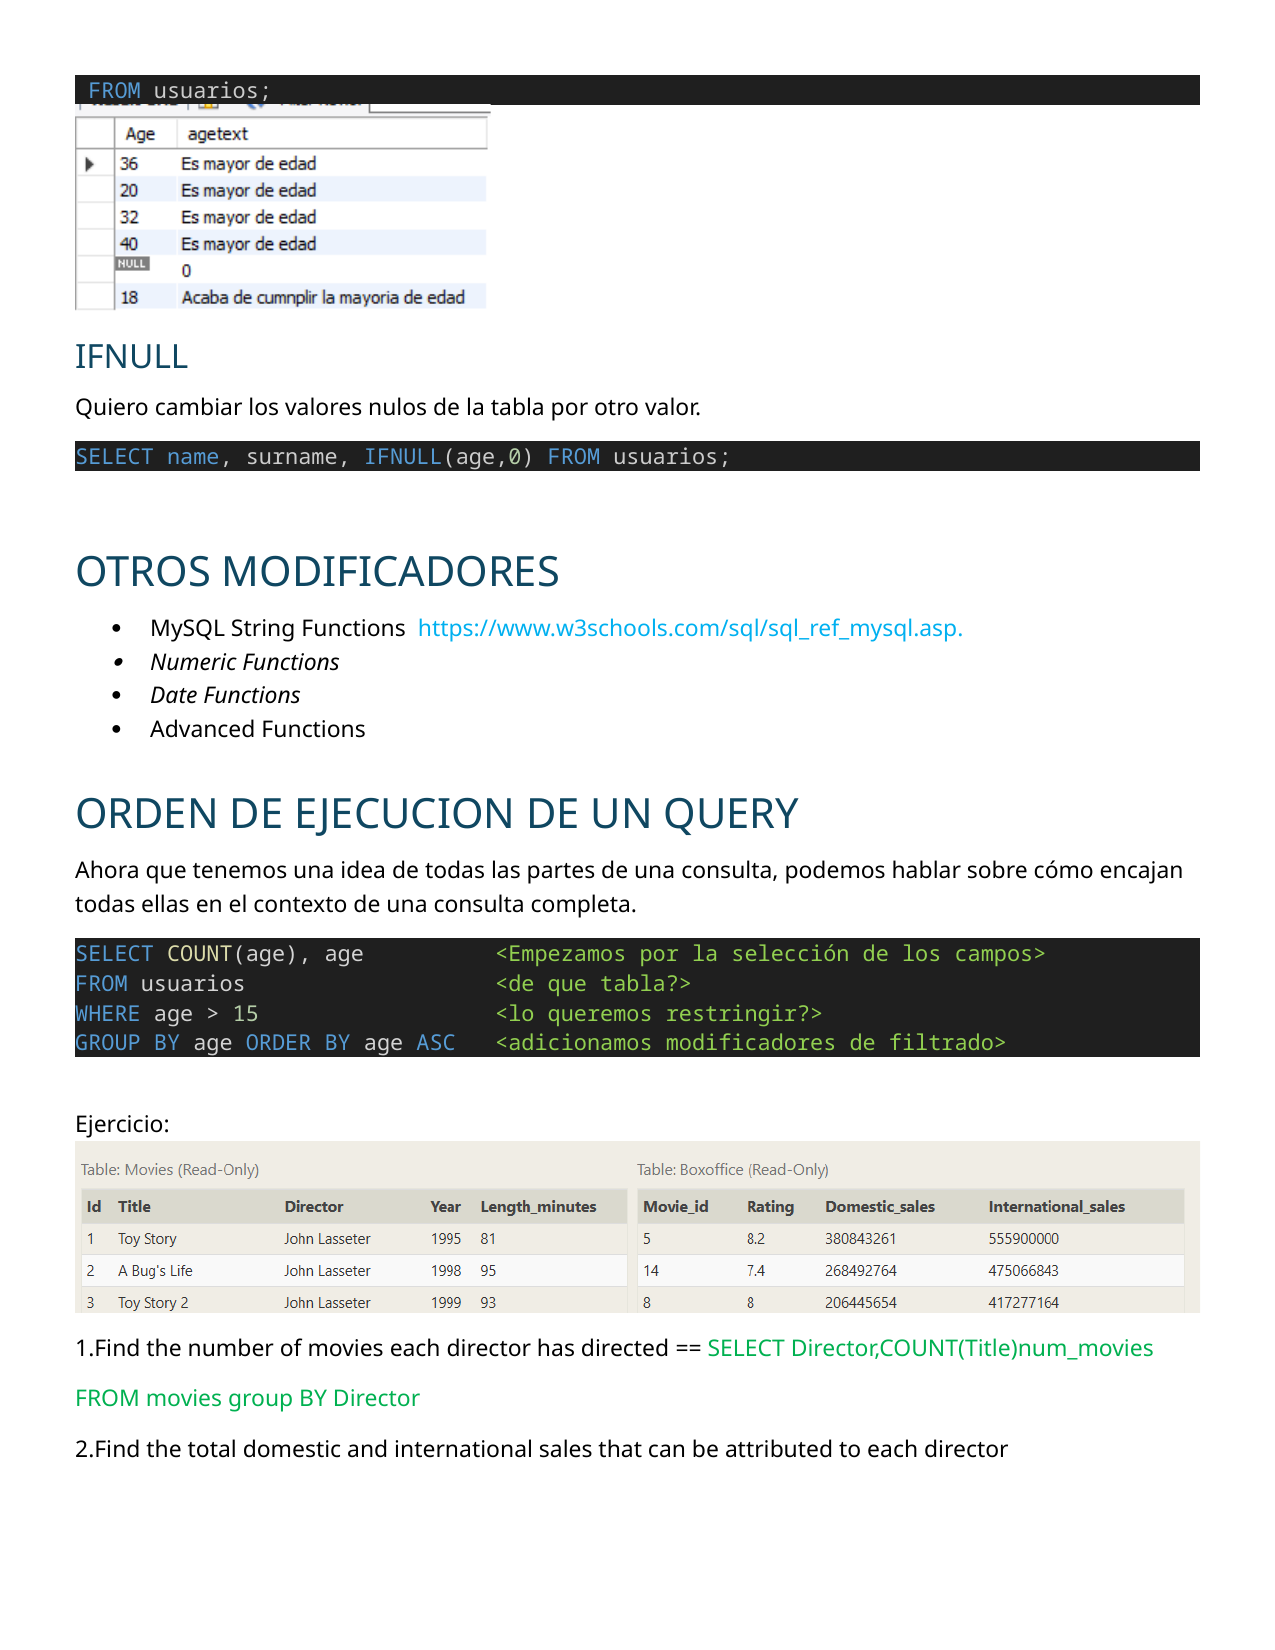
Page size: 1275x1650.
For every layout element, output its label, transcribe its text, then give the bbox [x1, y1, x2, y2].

list Numeric Functions [112, 645, 1200, 677]
text FROM movies group BY Director [75, 1382, 1200, 1414]
text Ahora que tenemos una idea de todas las partes de una consulta, podemos hablar sobre cómo encajan todas ellas en el contexto de una consulta completa. [75, 854, 1200, 919]
list MySQL String Functions https://www.w3schools.com/sql/sql_ref_mysql.asp. [112, 612, 1200, 643]
text SELECT COUNT(age), age <Empezamos por la selección de los campos> [75, 938, 1200, 968]
subtitle OTROS MODIFICADORES [75, 542, 1200, 599]
text FROM usuarios; [75, 75, 1200, 105]
text WHERE age > 15 <lo queremos restringir?> [75, 997, 1200, 1027]
text GROUP BY age ORDER BY age ASC <adicionamos modificadores de filtrado> [75, 1027, 1200, 1057]
text SELECT name, surname, IFNULL(age,0) FROM usuarios; [75, 441, 1200, 471]
text 2.Find the total domestic and international sales that can be attributed to each director [75, 1433, 1200, 1464]
text Quiero cambiar los valores nulos de la tabla por otro valor. [75, 391, 1200, 422]
picture [75, 104, 491, 315]
list Advanced Functions [112, 713, 1200, 744]
list Date Functions [112, 679, 1200, 710]
subtitle ORDEN DE EJECUCION DE UN QUERY [75, 784, 1200, 841]
subtitle IFNULL [75, 333, 1200, 379]
text 1.Find the number of movies each director has directed == SELECT Director,COUNT(Title)num_movies [75, 1332, 1200, 1363]
picture [75, 1141, 1200, 1313]
text Ejercicio: [75, 1107, 1200, 1141]
text FROM usuarios <de que tabla?> [75, 968, 1200, 997]
